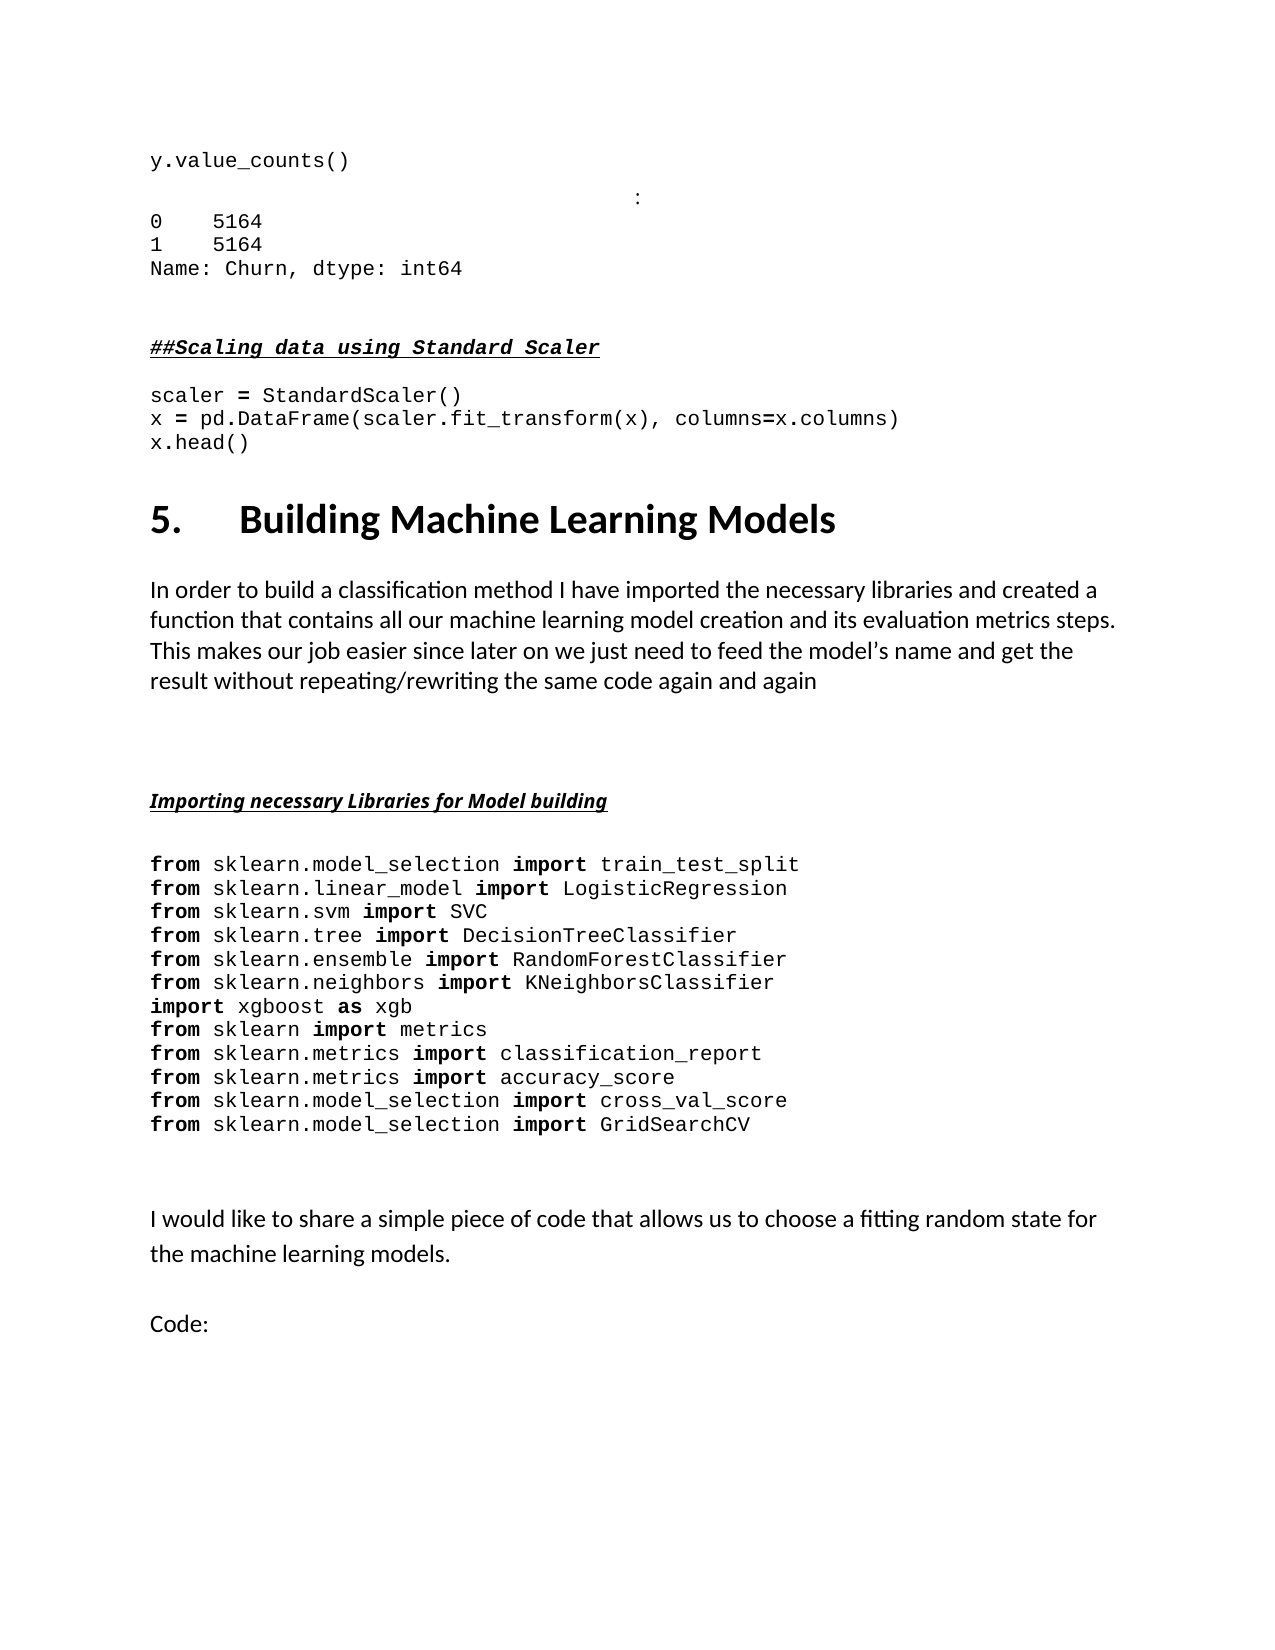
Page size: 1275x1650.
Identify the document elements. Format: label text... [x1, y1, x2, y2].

text x.head() [150, 432, 1125, 456]
text x = pd.DataFrame(scaler.fit_transform(x), columns=x.columns) [150, 408, 1125, 432]
text from sklearn import metrics [150, 1019, 1125, 1043]
text from sklearn.tree import DecisionTreeClassifier [150, 925, 1125, 948]
text I would like to share a simple piece of code that allows us to choose a fitting random state for the machine learning models. Code: [150, 1203, 1125, 1339]
text from sklearn.metrics import accuracy_score [150, 1067, 1125, 1090]
text 1 5164 [150, 234, 1125, 258]
text from sklearn.svm import SVC [150, 901, 1125, 925]
text import xgboost as xgb [150, 996, 1125, 1019]
text ##Scaling data using Standard Scaler [150, 337, 1125, 361]
text scaler = StandardScaler() [150, 385, 1125, 408]
text Name: Churn, dtype: int64 [150, 258, 1125, 282]
text from sklearn.model_selection import train_test_split [150, 854, 1125, 878]
text from sklearn.neighbors import KNeighborsClassifier [150, 972, 1125, 996]
text from sklearn.ensemble import RandomForestClassifier [150, 948, 1125, 972]
text from sklearn.model_selection import cross_val_score [150, 1090, 1125, 1114]
text 0 5164 [150, 211, 1125, 234]
text : [150, 184, 1125, 211]
text y.value_counts() [150, 150, 1125, 174]
text 5. Building Machine Learning Models In order to build a classification method I have imported the necessary libraries and created a function that contains all our machine learning model creation and its evaluation metrics steps. This makes our job easier since later on we just need to feed the model’s name and get the result without repeating/rewriting the same code again and again [150, 493, 1125, 696]
text from sklearn.model_selection import GridSearchCV [150, 1114, 1125, 1138]
text from sklearn.linear_model import LogisticRegression [150, 878, 1125, 901]
text Importing necessary Libraries for Model building [150, 787, 1125, 814]
text from sklearn.metrics import classification_report [150, 1043, 1125, 1067]
